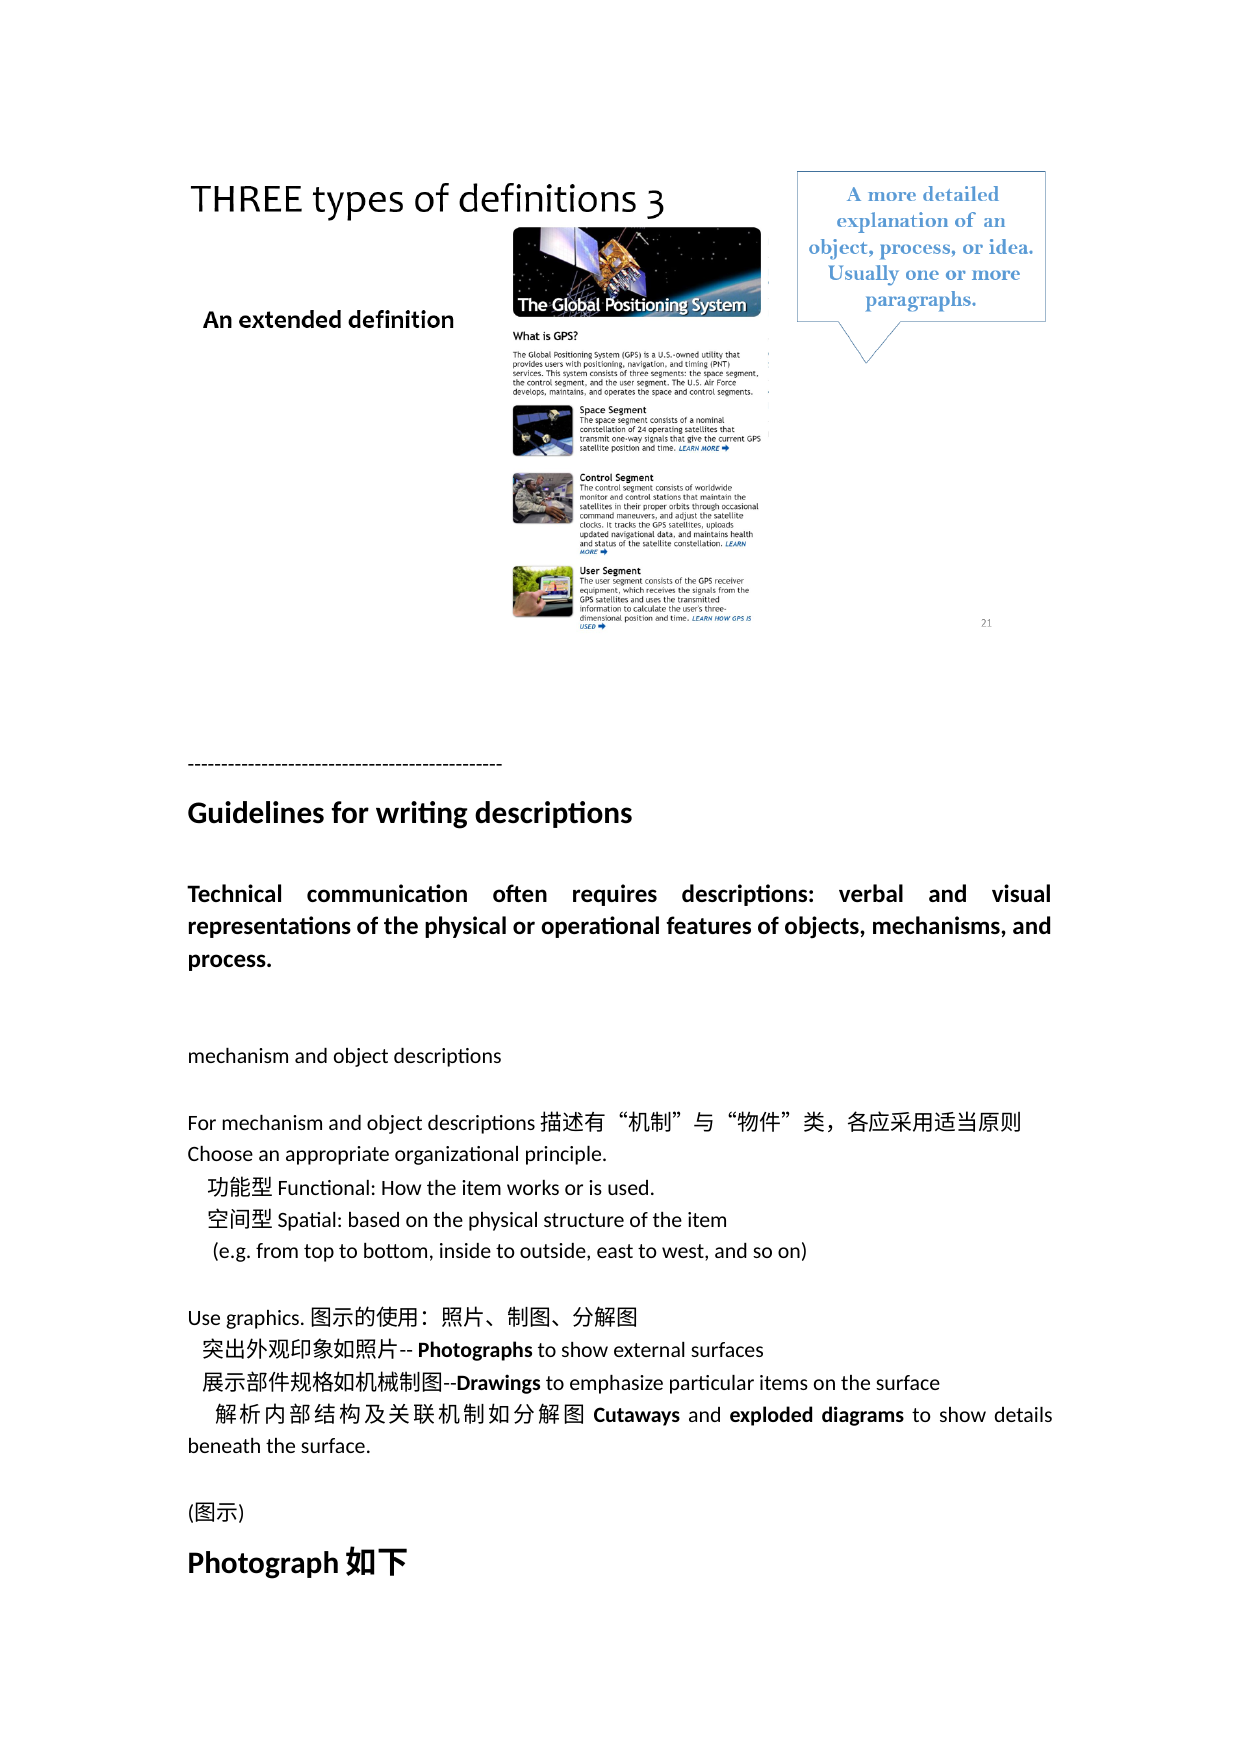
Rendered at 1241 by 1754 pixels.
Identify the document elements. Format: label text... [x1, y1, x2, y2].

text 解析内部结构及关联机制如分解图Cutaways and exploded diagrams to show details beneath the surface. [187, 1397, 1053, 1462]
text ----------------------------------------------- [187, 747, 1053, 779]
text 空间型Spatial: based on the physical structure of the item [187, 1202, 1053, 1234]
text Use graphics. 图示的使用：照片、制图、分解图 [187, 1299, 1053, 1332]
text (图示) [187, 1494, 1053, 1527]
text (e.g. from top to bottom, inside to outside, east to west, and so on) [187, 1234, 1053, 1267]
text 展示部件规格如机械制图--Drawings to emphasize particular items on the surface [187, 1364, 1053, 1397]
text Photograph如下 [187, 1527, 1053, 1592]
text Choose an appropriate organizational principle. [187, 1137, 1053, 1169]
text Guidelines for writing descriptions [187, 779, 1053, 844]
picture [187, 162, 1053, 645]
text Technical communication often requires descriptions: verbal and visual representations of the physical or operational features of objects, mechanisms, and process. [187, 877, 1053, 974]
text mechanism and object descriptions [187, 1039, 1053, 1072]
text For mechanism and object descriptions 描述有“机制”与“物件”类，各应采用适当原则 [187, 1104, 1053, 1137]
text 功能型Functional: How the item works or is used. [187, 1169, 1053, 1202]
text 突出外观印象如照片-- Photographs to show external surfaces [187, 1332, 1053, 1364]
